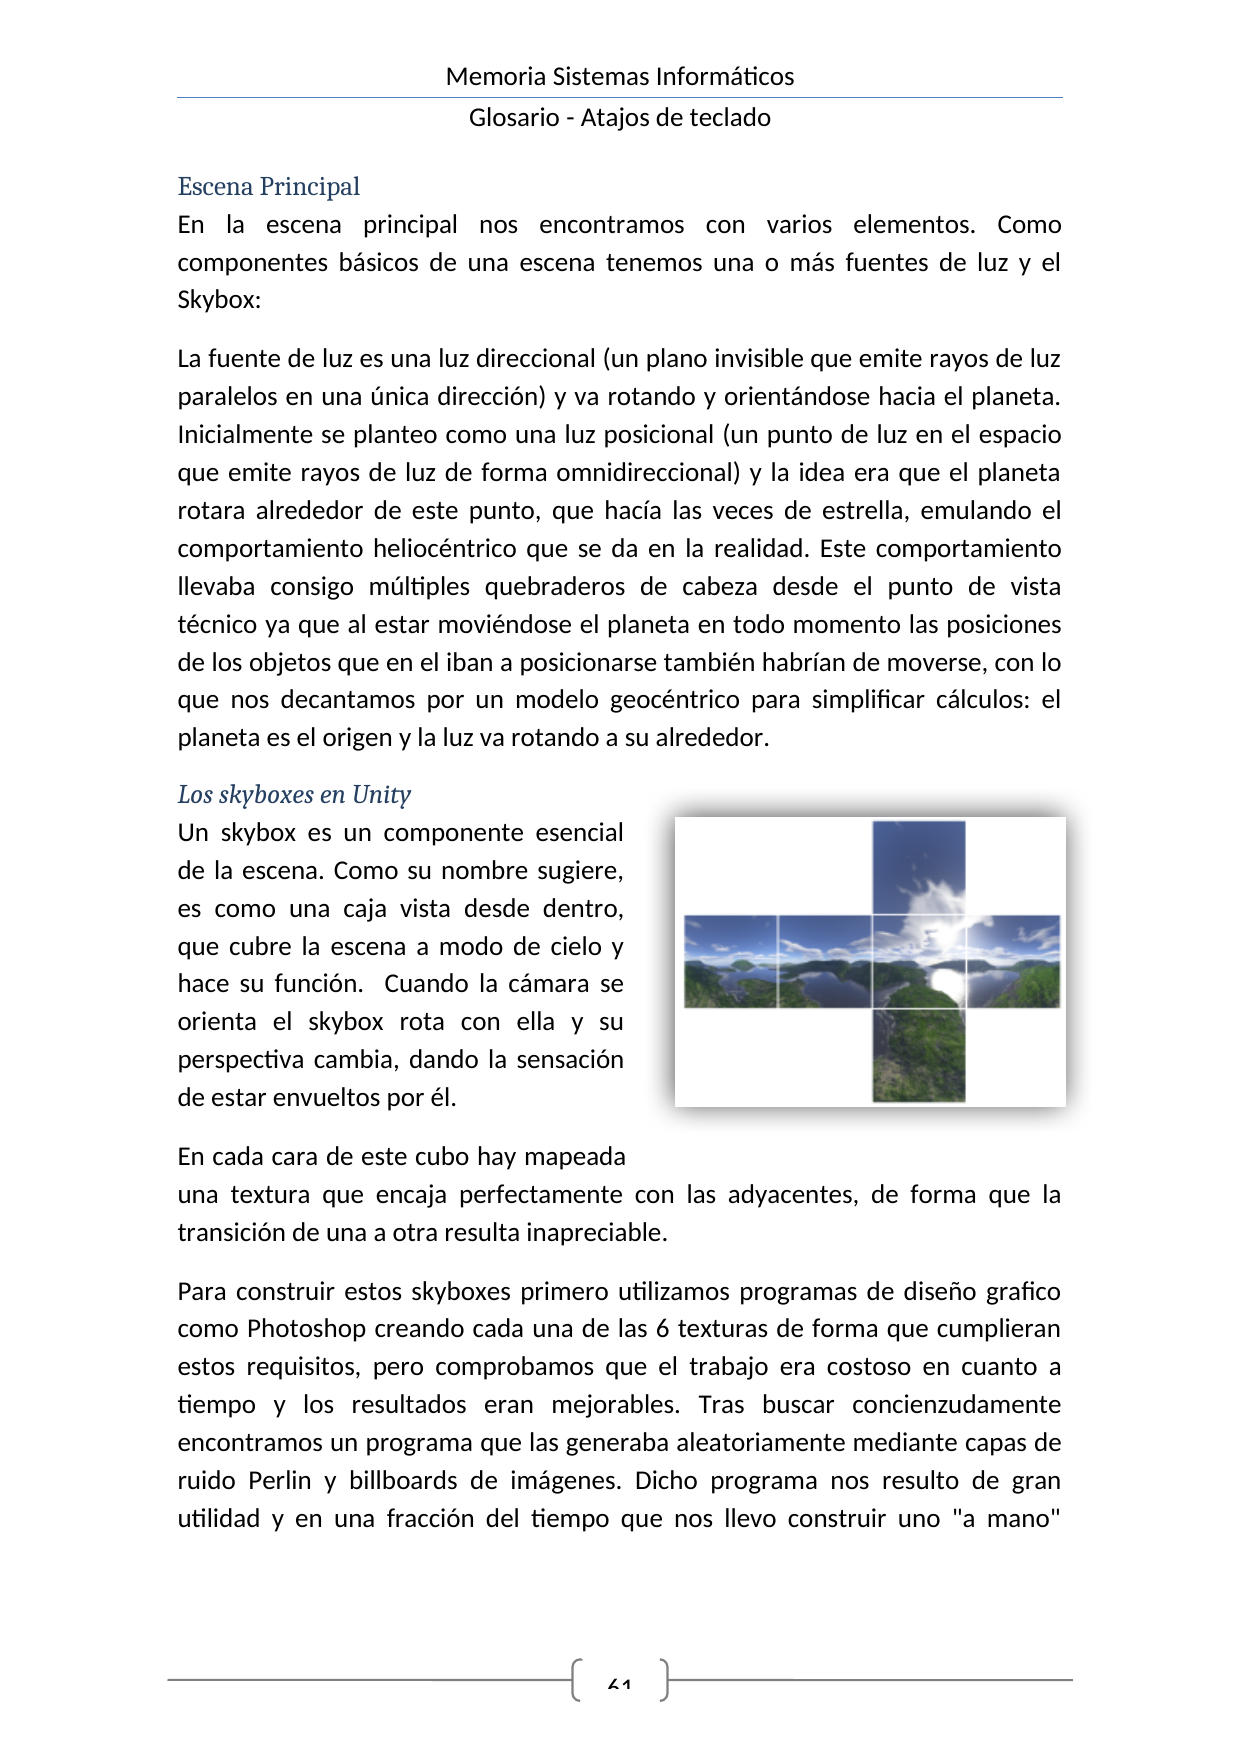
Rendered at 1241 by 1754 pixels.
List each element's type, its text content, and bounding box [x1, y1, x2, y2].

text La fuente de luz es una luz direccional (un plano invisible que emite rayos de luz paralelos en una única dirección) y va rotando y orientándose hacia el planeta. Inicialmente se planteo como una luz posicional (un punto de luz en el espacio que emite rayos de luz de forma omnidireccional) y la idea era que el planeta rotara alrededor de este punto, que hacía las veces de estrella, emulando el comportamiento heliocéntrico que se da en la realidad. Este comportamiento llevaba consigo múltiples quebraderos de cabeza desde el punto de vista técnico ya que al estar moviéndose el planeta en todo momento las posiciones de los objetos que en el iban a posicionarse también habrían de moverse, con lo que nos decantamos por un modelo geocéntrico para simplificar cálculos: el planeta es el origen y la luz va rotando a su alrededor. [177, 341, 1063, 753]
text En la escena principal nos encontramos con varios elementos. Como componentes básicos de una escena tenemos una o más fuentes de luz y el Skybox: [177, 207, 1063, 316]
subtitle Los skyboxes en Unity [177, 779, 1063, 810]
text En cada cara de este cubo hay mapeada una textura que encaja perfectamente con las adyacentes, de forma que la transición de una a otra resulta inapreciable. [177, 1139, 1063, 1248]
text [177, 1274, 1063, 1534]
subtitle Escena Principal [177, 171, 1063, 202]
text Un skybox es un componente esencial de la escena. Como su nombre sugiere, es como una caja vista desde dentro, que cubre la escena a modo de cielo y hace su función. Cuando la cámara se orienta el skybox rota con ella y su perspectiva cambia, dando la sensación de estar envueltos por él. [177, 815, 1063, 1113]
